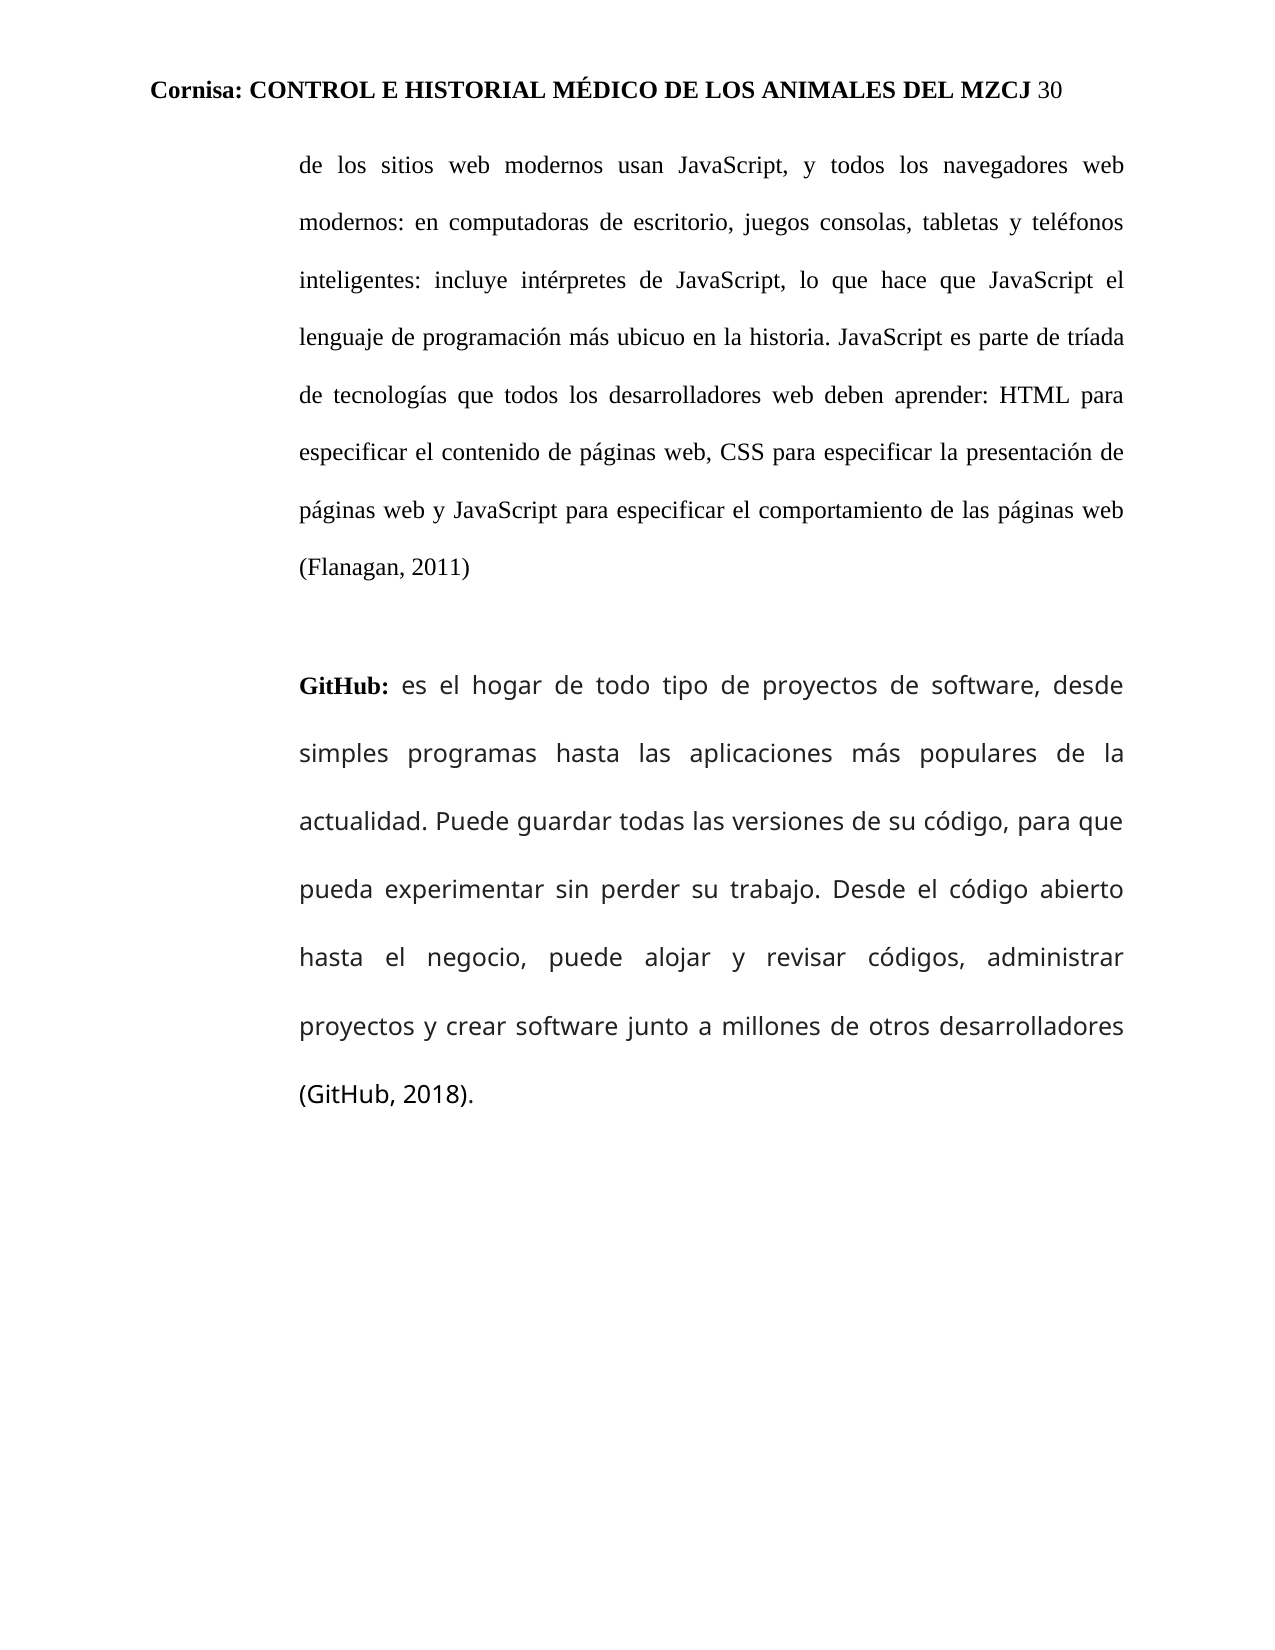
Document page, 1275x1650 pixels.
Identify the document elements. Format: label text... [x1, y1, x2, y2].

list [299, 150, 1125, 581]
list GitHub: es el hogar de todo tipo de proyectos de software, desde simples programas hasta las aplicaciones más populares de la actualidad. Puede guardar todas las versiones de su código, para que pueda experimentar sin perder su trabajo. Desde el código abierto hasta el negocio, puede alojar y revisar códigos, administrar proyectos y crear software junto a millones de otros desarrolladores . [299, 667, 1125, 1110]
